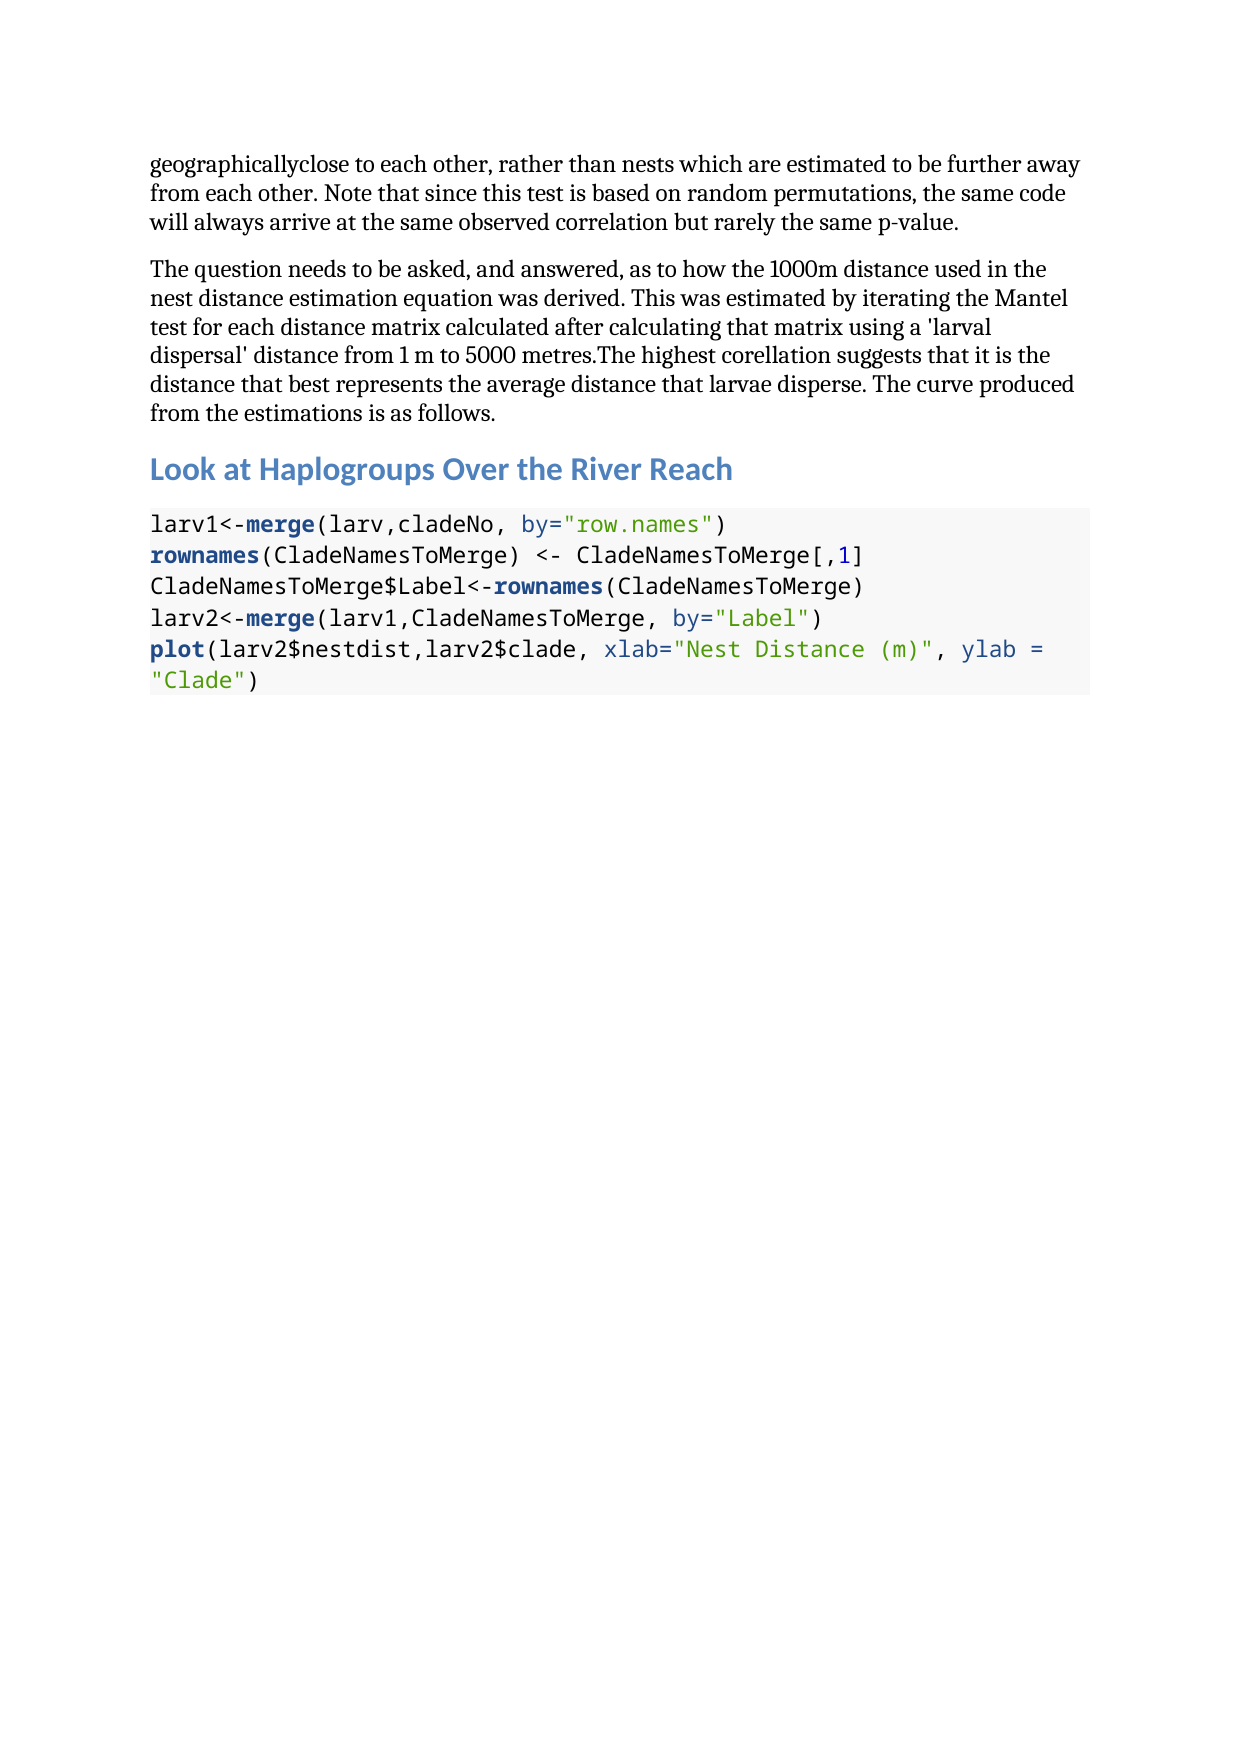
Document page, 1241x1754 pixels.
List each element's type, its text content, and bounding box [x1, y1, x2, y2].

text The question needs to be asked, and answered, as to how the 1000m distance used in the nest distance estimation equation was derived. This was estimated by iterating the Mantel test for each distance matrix calculated after calculating that matrix using a 'larval dispersal' distance from 1 m to 5000 metres.The highest corellation suggests that it is the distance that best represents the average distance that larvae disperse. The curve produced from the estimations is as follows. [150, 255, 1090, 427]
text larv1<-merge(larv,cladeNo, by="row.names") rownames(CladeNamesToMerge) <- CladeNamesToMerge[,1] CladeNamesToMerge$Label<-rownames(CladeNamesToMerge) larv2<-merge(larv1,CladeNamesToMerge, by="Label") plot(larv2$nestdist,larv2$clade, xlab="Nest Distance (m)", ylab = "Clade") [260, 508, 1090, 695]
subtitle Look at Haplogroups Over the River Reach [150, 448, 1090, 489]
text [150, 150, 1090, 236]
